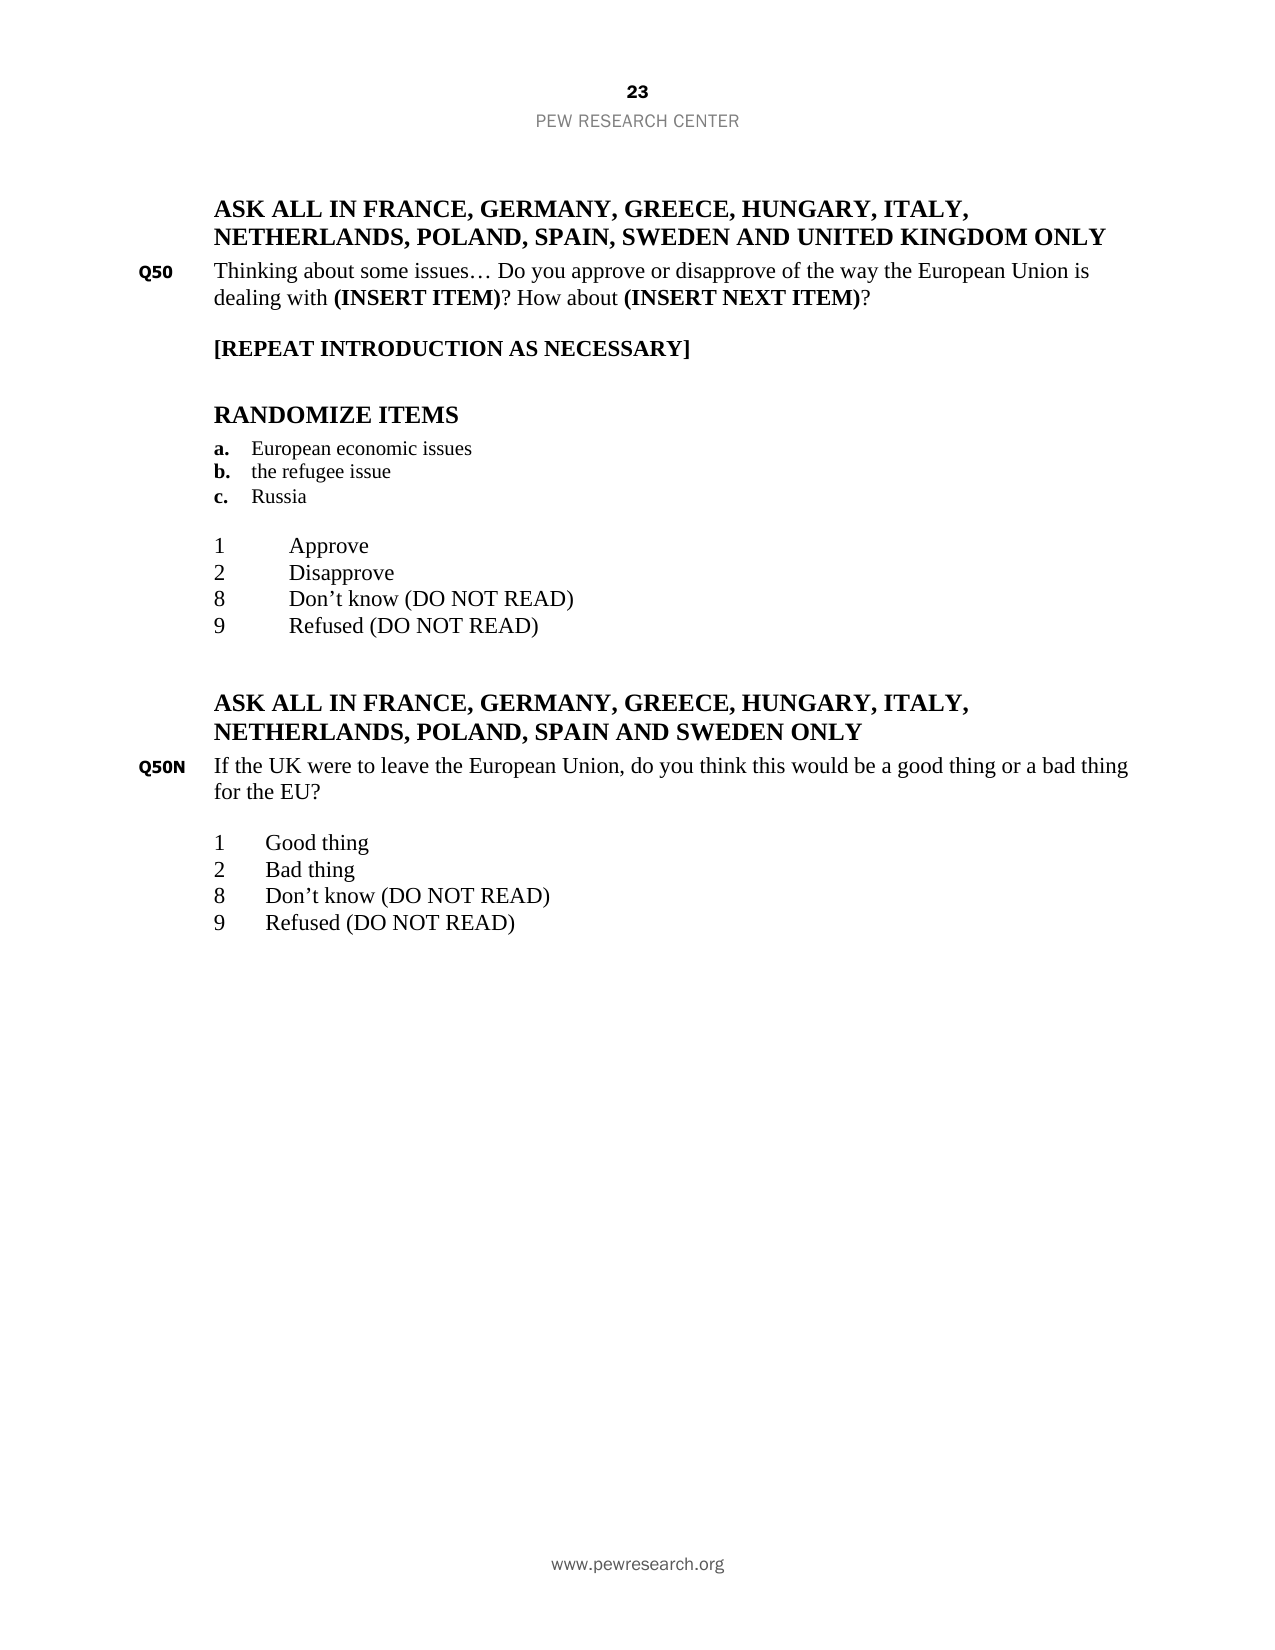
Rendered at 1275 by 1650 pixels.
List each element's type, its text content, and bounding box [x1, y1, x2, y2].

text [REPEAT INTRODUCTION AS NECESSARY] [214, 335, 1136, 362]
list European economic issues [214, 435, 1136, 459]
text 9 Refused (DO NOT READ) [139, 612, 1136, 638]
text 9 Refused (DO NOT READ) [214, 908, 1136, 935]
text Q50N If the UK were to leave the European Union, do you think this would be a good thing or a bad thing for the EU? [139, 752, 1136, 804]
text 8 Don’t know (DO NOT READ) [214, 585, 1136, 612]
text Q50 Thinking about some issues… Do you approve or disapprove of the way the European Union is dealing with (INSERT ITEM)? How about (INSERT NEXT ITEM)? [139, 257, 1136, 310]
text 1 Approve [214, 533, 1136, 559]
text RANDOMIZE ITEMS [214, 400, 1136, 429]
text 1 Good thing [214, 829, 1136, 856]
text ASK ALL IN FRANCE, GERMANY, GREECE, HUNGARY, ITALY, NETHERLANDS, POLAND, SPAIN AND SWEDEN ONLY [214, 688, 1136, 746]
text 8 Don’t know (DO NOT READ) [214, 882, 1136, 908]
list Russia [214, 483, 1136, 508]
list the refugee issue [214, 459, 1136, 483]
text 2 Bad thing [214, 856, 1136, 882]
text 2 Disapprove [214, 559, 1136, 585]
text ASK ALL in FRANCE, GERMANY, GREECE, HUNGARY, ITALY, NETHERLANDS, POLAND, SPAIN, SWEDEN AND UNITED KINGDOM ONLY [214, 194, 1136, 251]
